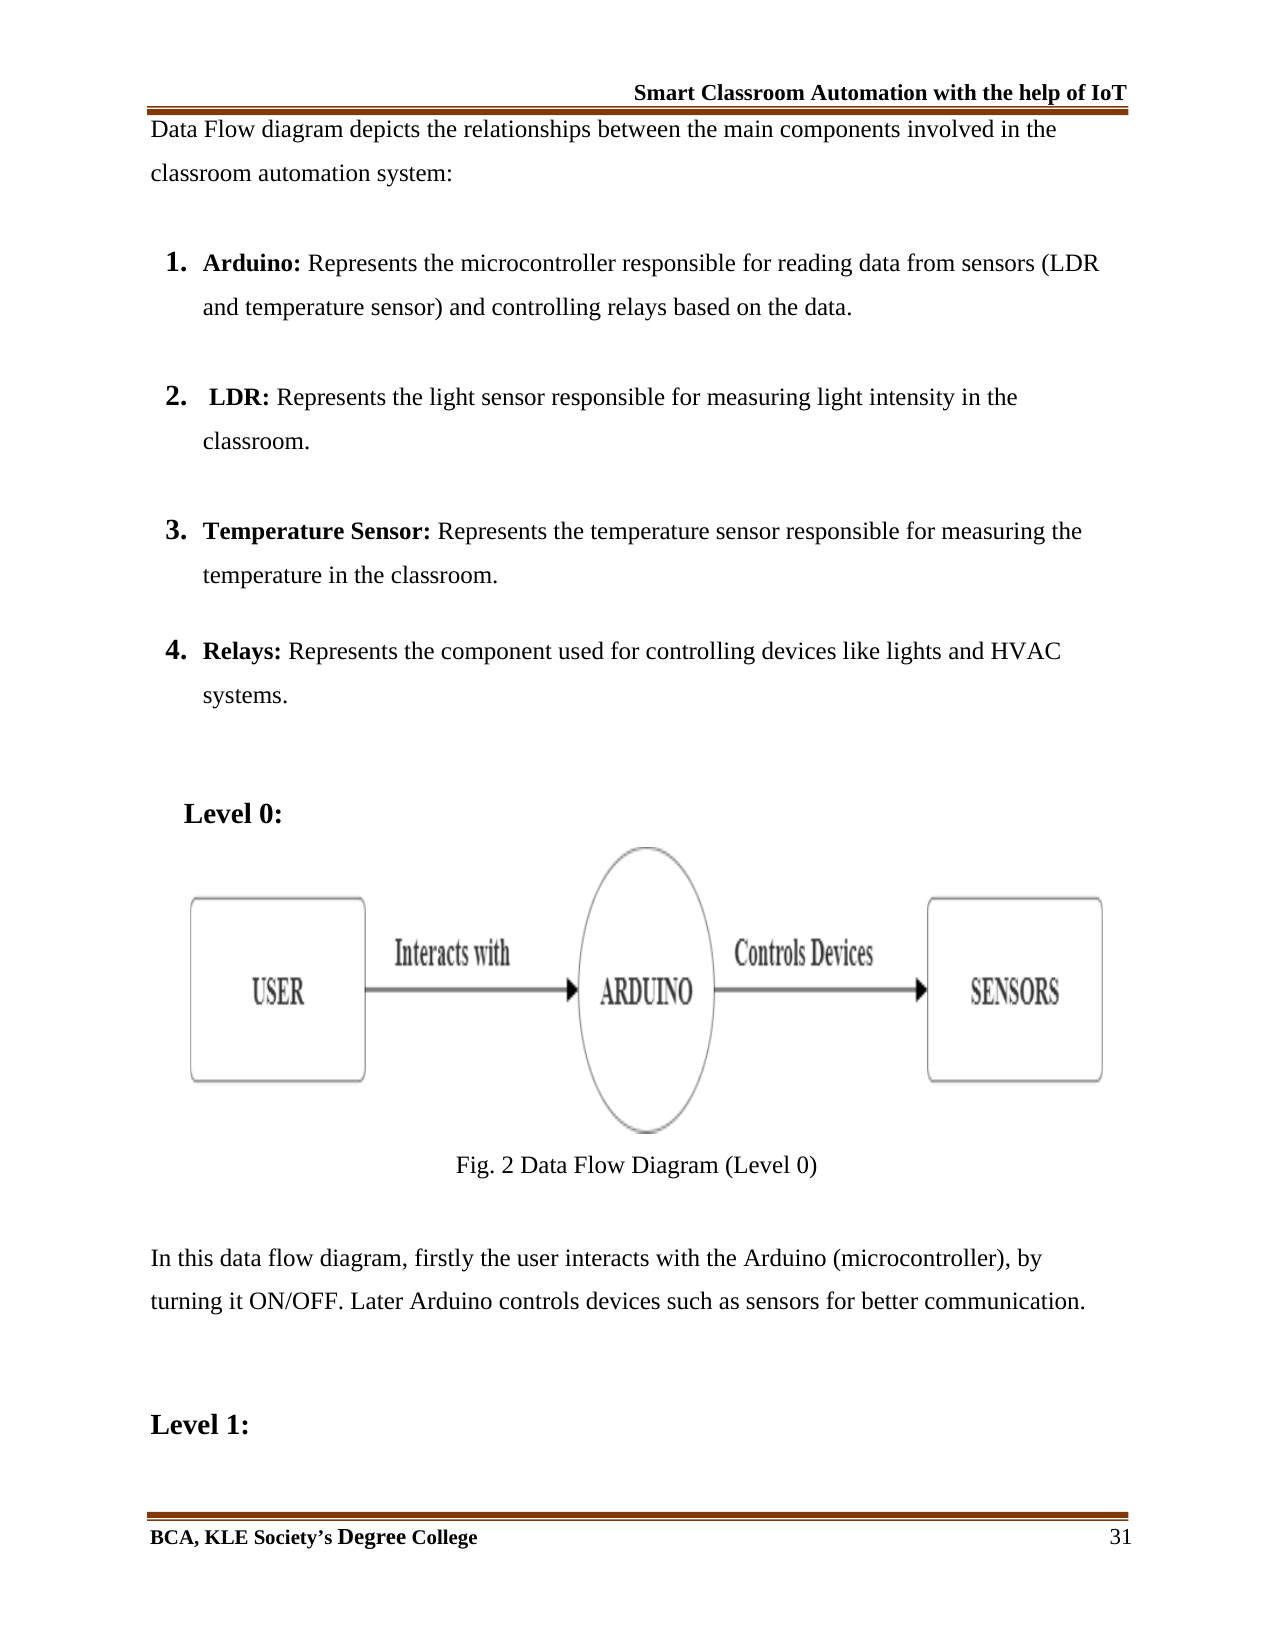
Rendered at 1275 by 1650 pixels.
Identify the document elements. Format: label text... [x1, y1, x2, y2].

picture [190, 847, 1103, 1134]
list Fig. 2 Data Flow Diagram (Level 0) [149, 1151, 1144, 1179]
list Temperature Sensor: Represents the temperature sensor responsible for measuring the temperature in the classroom. [165, 512, 1114, 589]
text Level 1: [150, 1407, 1114, 1441]
list LDR: Represents the light sensor responsible for measuring light intensity in the classroom. [165, 378, 1114, 455]
text Level 0: [150, 796, 1114, 830]
text Data Flow diagram depicts the relationships between the main components involved in the classroom automation system: [150, 114, 1114, 186]
list Relays: Represents the component used for controlling devices like lights and HVAC systems. [165, 632, 1114, 709]
list Arduino: Represents the microcontroller responsible for reading data from sensors (LDR and temperature sensor) and controlling relays based on the data. [165, 244, 1114, 321]
list In this data flow diagram, firstly the user interacts with the Arduino (microcontroller), by turning it ON/OFF. Later Arduino controls devices such as sensors for better communication. [150, 1243, 1114, 1315]
